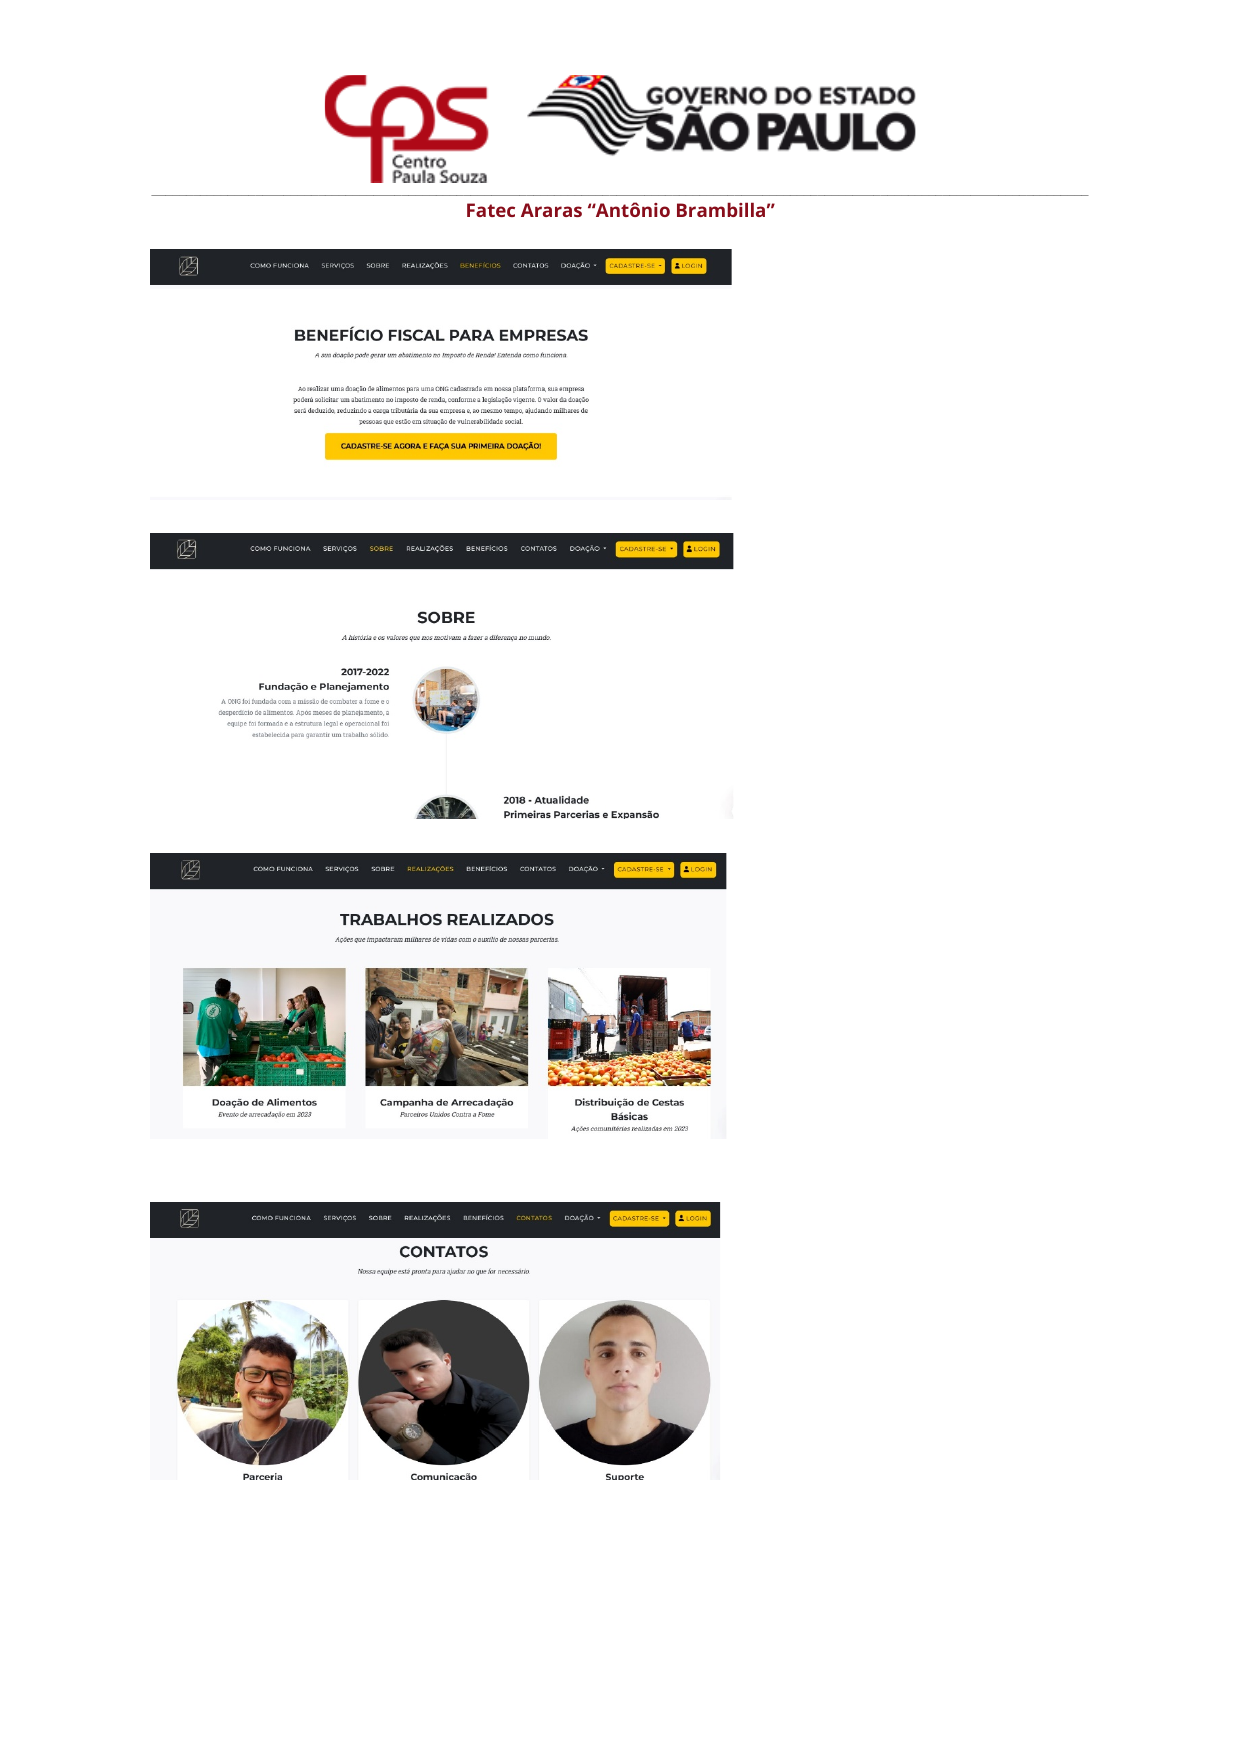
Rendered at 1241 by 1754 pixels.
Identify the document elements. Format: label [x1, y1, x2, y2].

picture [150, 853, 727, 1139]
picture [324, 75, 916, 183]
picture [150, 533, 734, 819]
picture [150, 249, 732, 500]
picture [150, 1202, 721, 1480]
